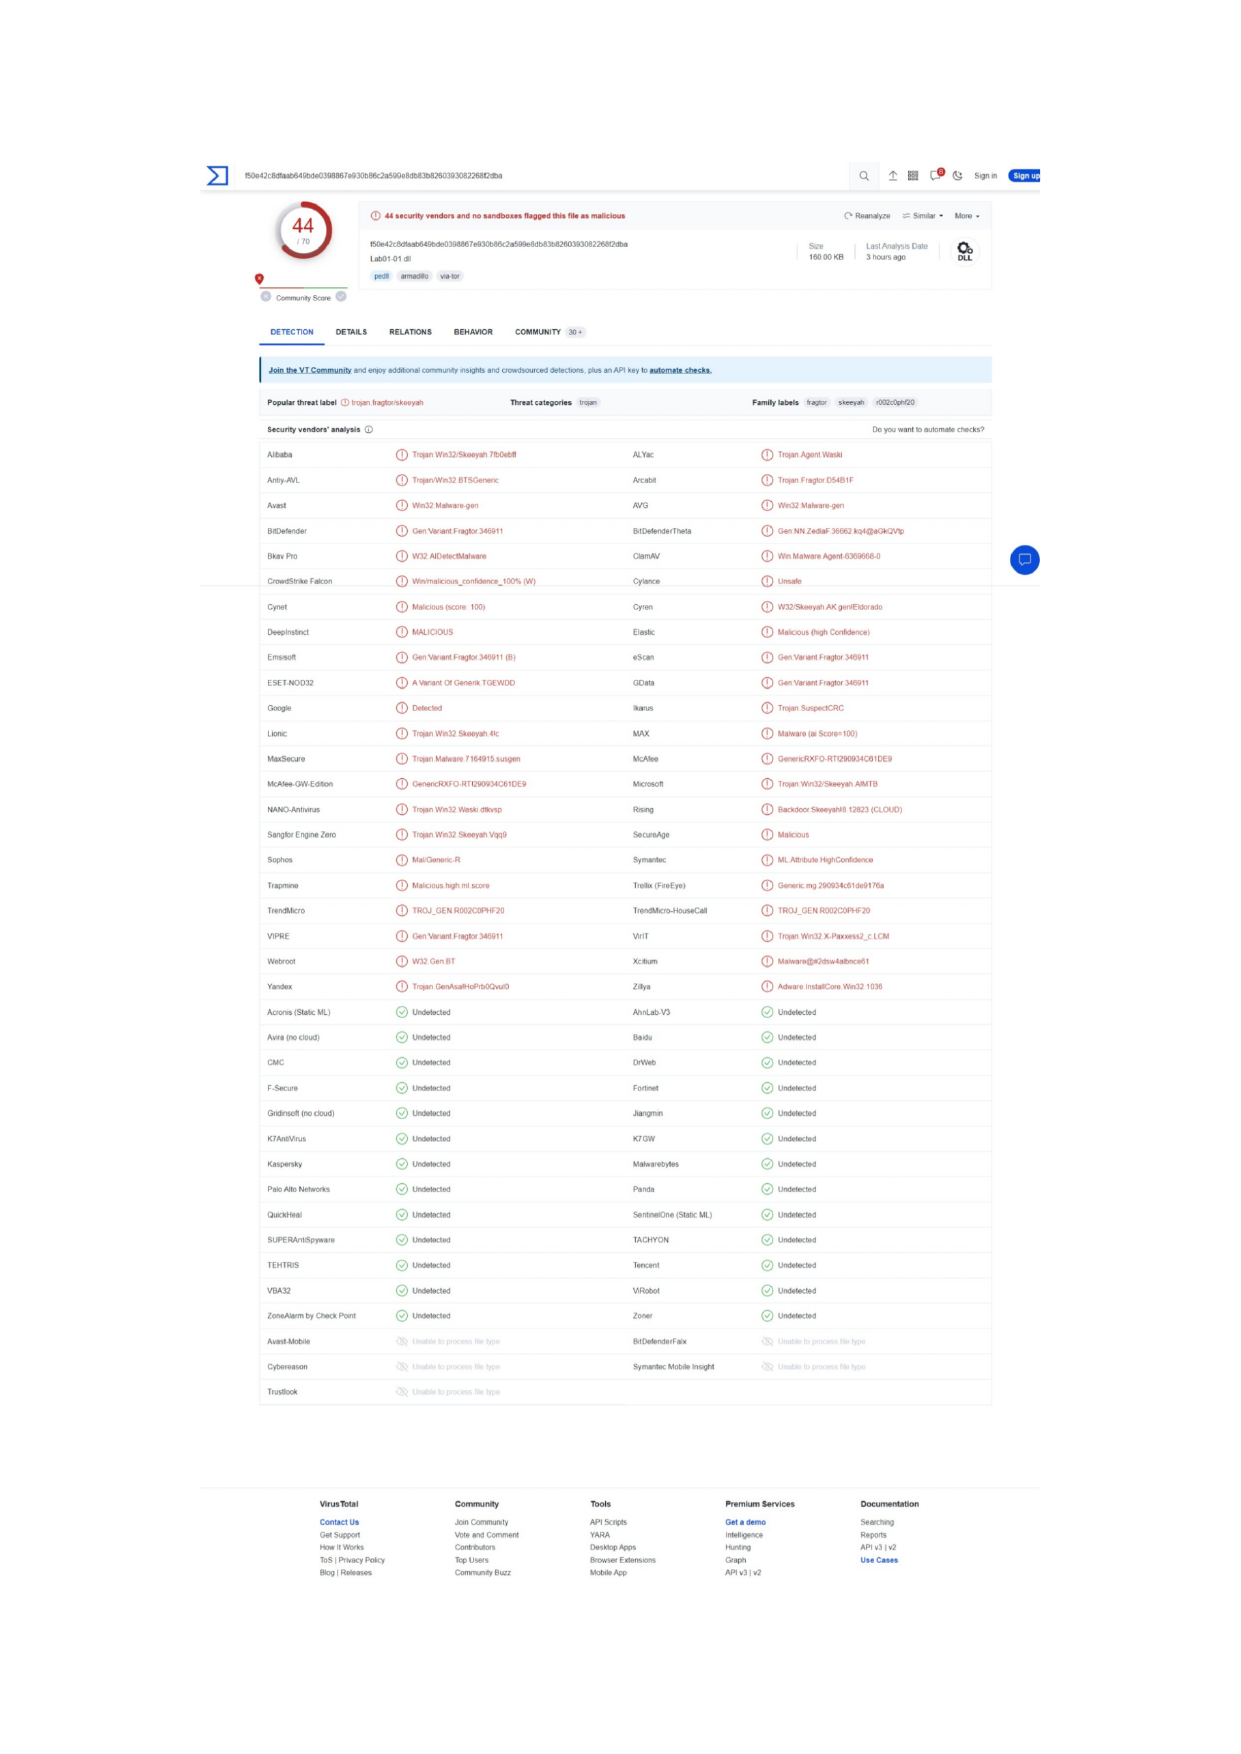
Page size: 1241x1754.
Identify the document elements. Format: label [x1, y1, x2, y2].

picture [200, 162, 1041, 1597]
